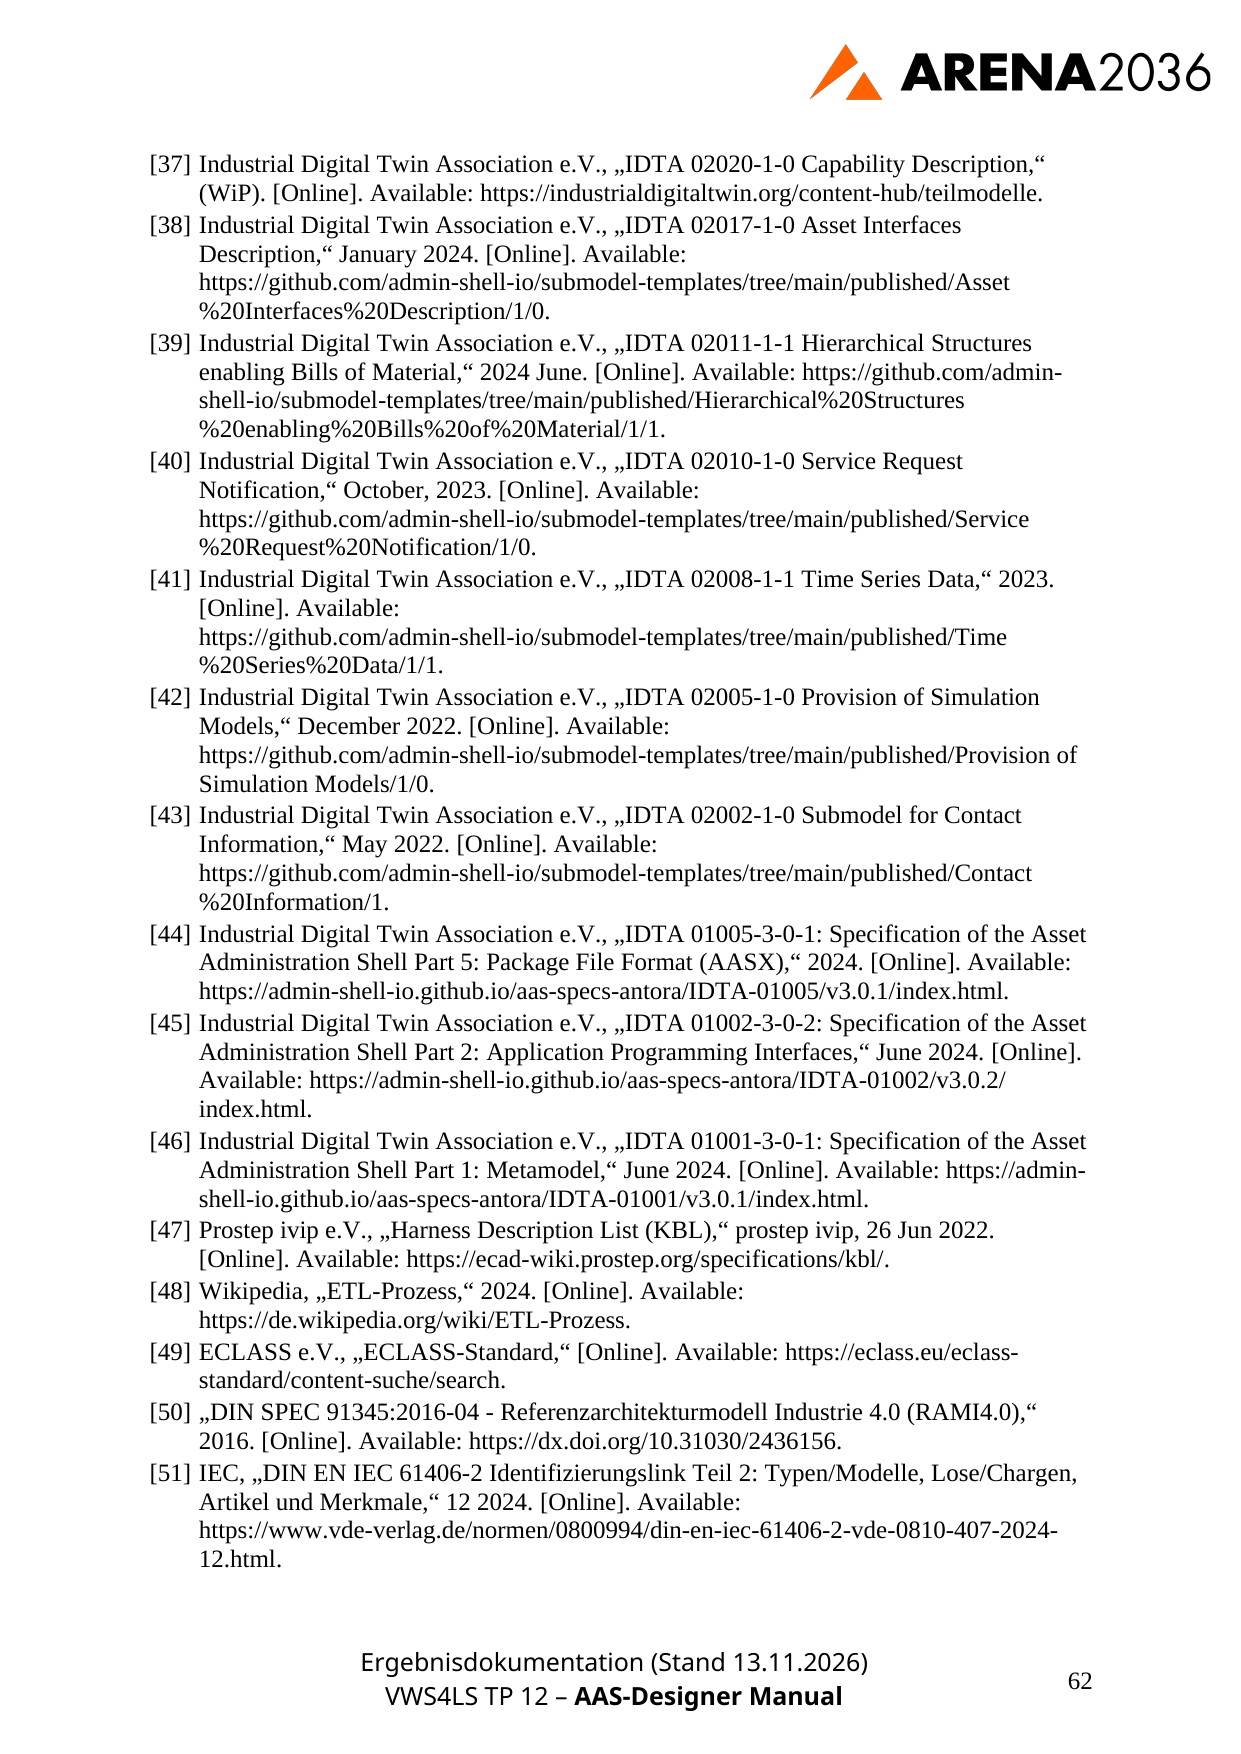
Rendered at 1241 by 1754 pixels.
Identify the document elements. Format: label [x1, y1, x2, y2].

picture [809, 44, 1211, 100]
